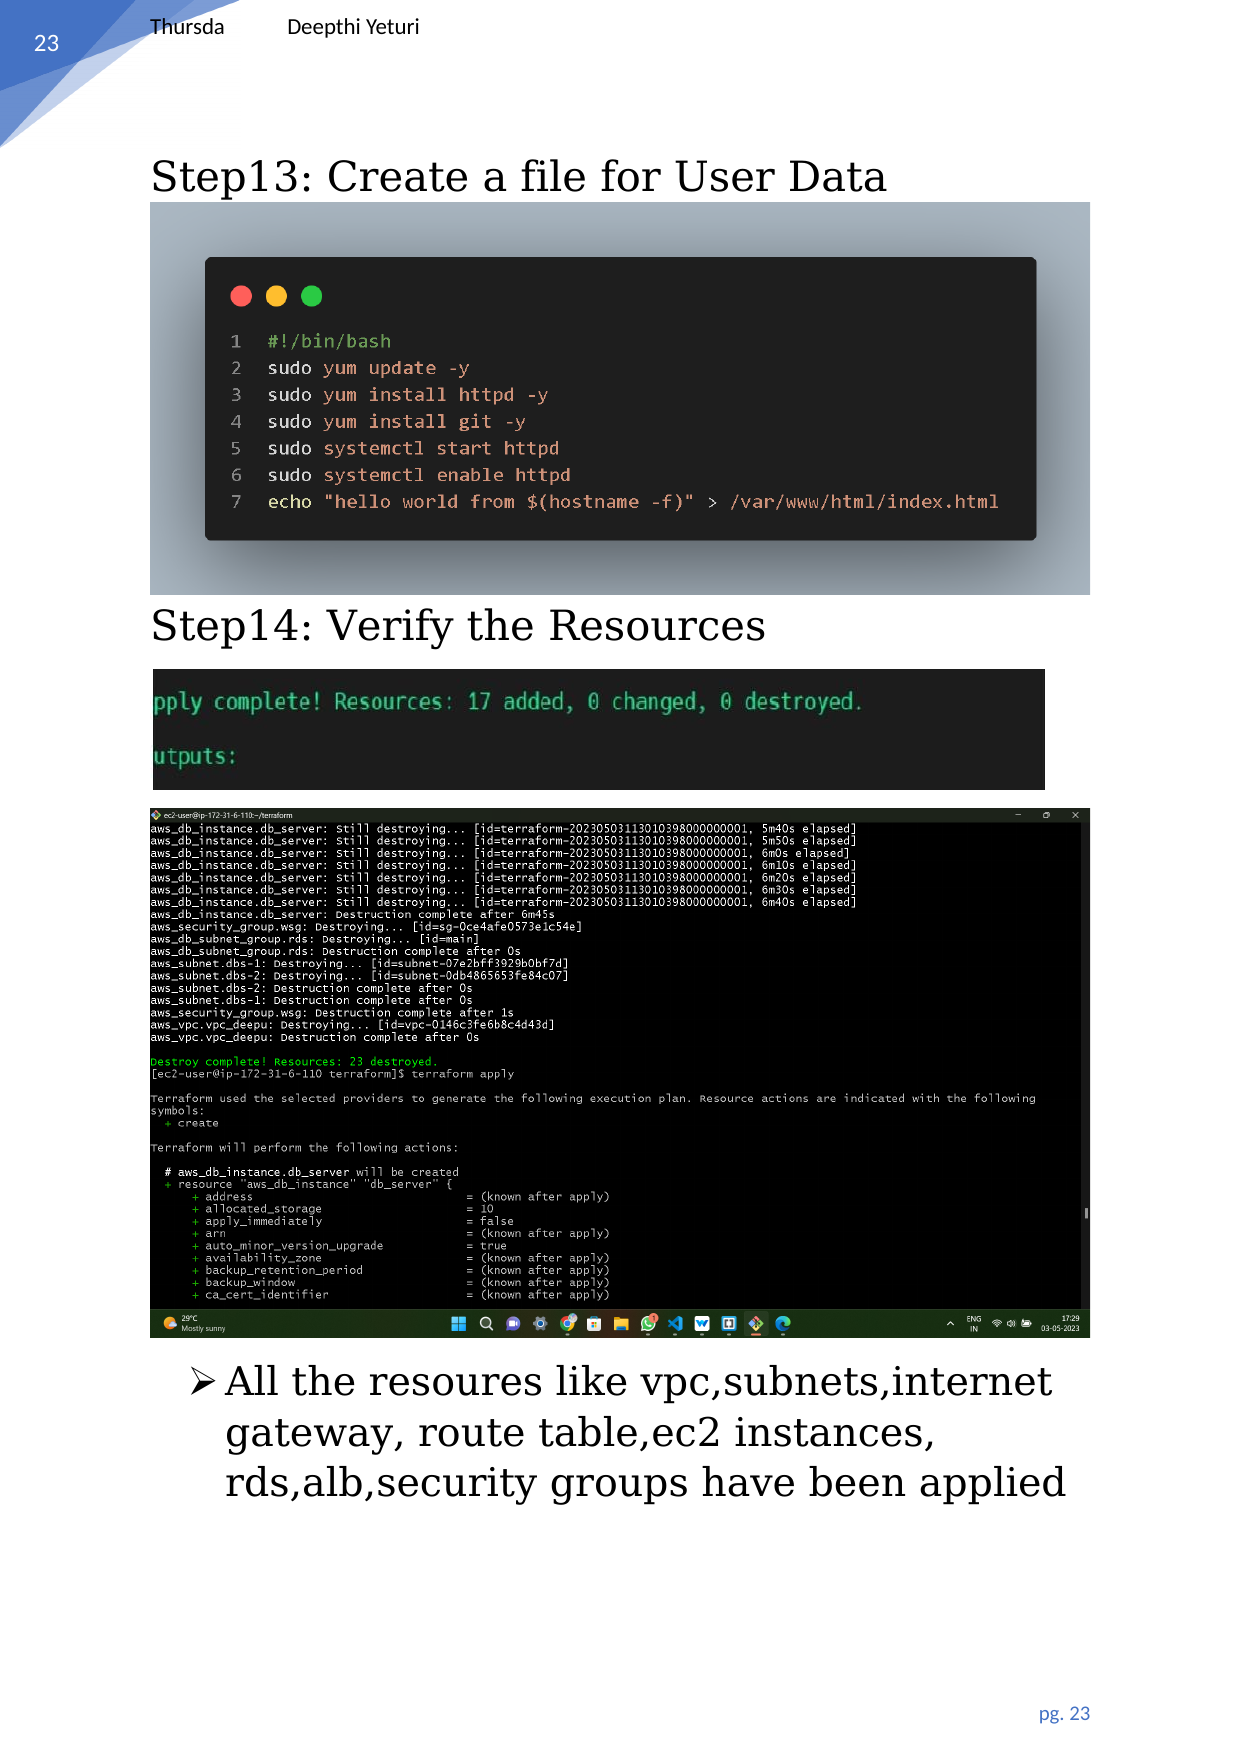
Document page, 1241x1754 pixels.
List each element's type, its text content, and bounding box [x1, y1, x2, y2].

picture [150, 202, 1091, 595]
picture [150, 808, 1091, 1338]
picture [0, 0, 242, 149]
picture [150, 669, 1049, 790]
text Step13: Create a file for User DataStep14: Verify the Resources [150, 595, 1090, 649]
text Step13: Create a file for User DataStep14: Verify the Resources [150, 150, 1090, 202]
